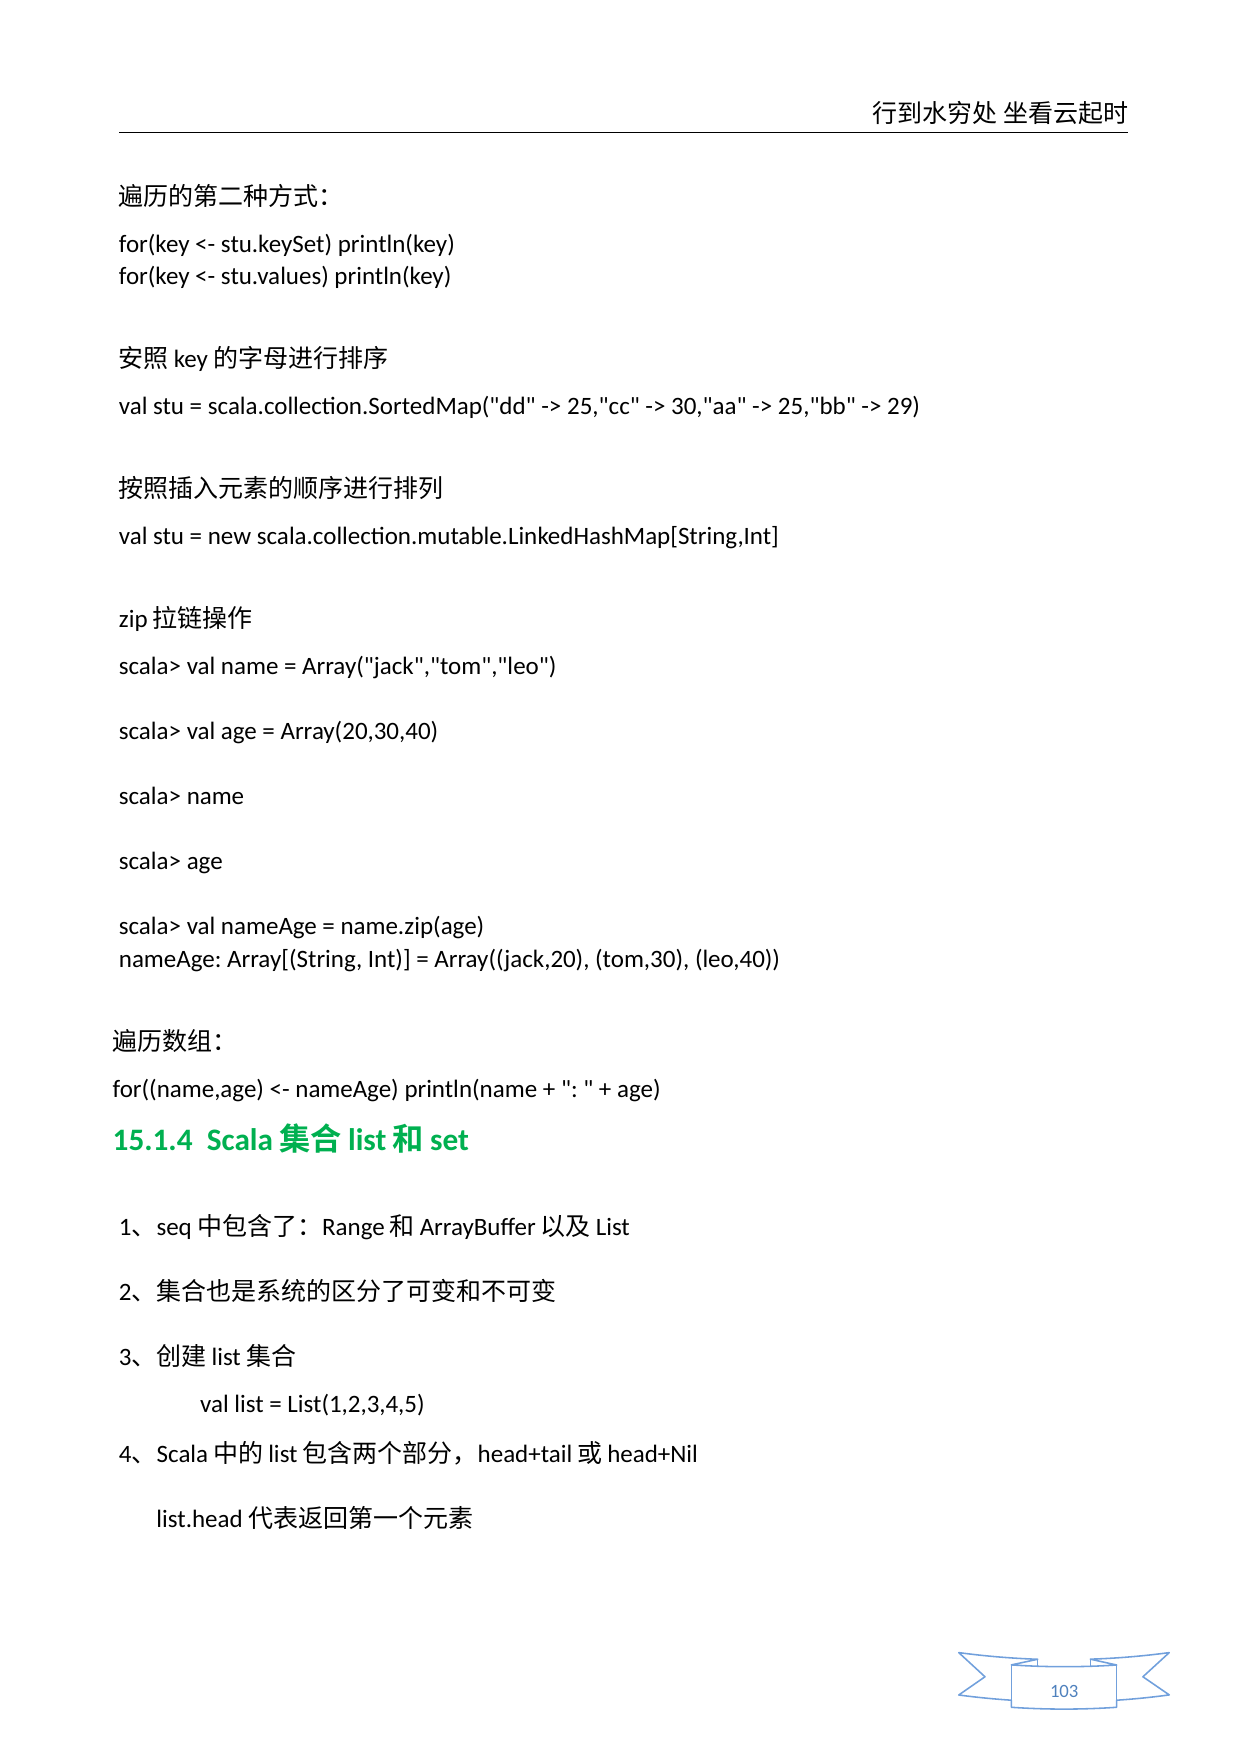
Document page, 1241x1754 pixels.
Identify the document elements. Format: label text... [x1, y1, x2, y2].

text 遍历数组： [112, 1007, 1128, 1072]
text scala> val age = Array(20,30,40) [112, 714, 1128, 747]
text 4、Scala中的list包含两个部分，head+tail或head+Nil [112, 1419, 1128, 1484]
text for((name,age) <- nameAge) println(name + ": " + age) [112, 1072, 1128, 1104]
text val stu = new scala.collection.mutable.LinkedHashMap[String,Int] [112, 519, 1128, 552]
text nameAge: Array[(String, Int)] = Array((jack,20), (tom,30), (leo,40)) [112, 942, 1128, 974]
text list.head 代表返回第一个元素 [112, 1484, 1128, 1549]
text zip拉链操作 [112, 584, 1128, 649]
text 1、seq中包含了：Range和ArrayBuffer以及List [112, 1192, 1128, 1257]
text scala> val name = Array("jack","tom","leo") [112, 649, 1128, 682]
text 按照插入元素的顺序进行排列 [112, 454, 1128, 519]
text 遍历的第二种方式： [112, 162, 1128, 227]
text 3、创建list集合 [112, 1322, 1128, 1387]
text scala> name [112, 779, 1128, 812]
text val stu = scala.collection.SortedMap("dd" -> 25,"cc" -> 30,"aa" -> 25,"bb" -> 29) [112, 389, 1128, 422]
text for(key <- stu.values) println(key) [112, 259, 1128, 292]
text 安照key的字母进行排序 [112, 324, 1128, 389]
subtitle Scala集合list和set [112, 1104, 1128, 1169]
text val list = List(1,2,3,4,5) [112, 1387, 1128, 1419]
text for(key <- stu.keySet) println(key) [112, 227, 1128, 259]
text scala> val nameAge = name.zip(age) [112, 909, 1128, 942]
text scala> age [112, 844, 1128, 877]
text 2、集合也是系统的区分了可变和不可变 [112, 1257, 1128, 1322]
